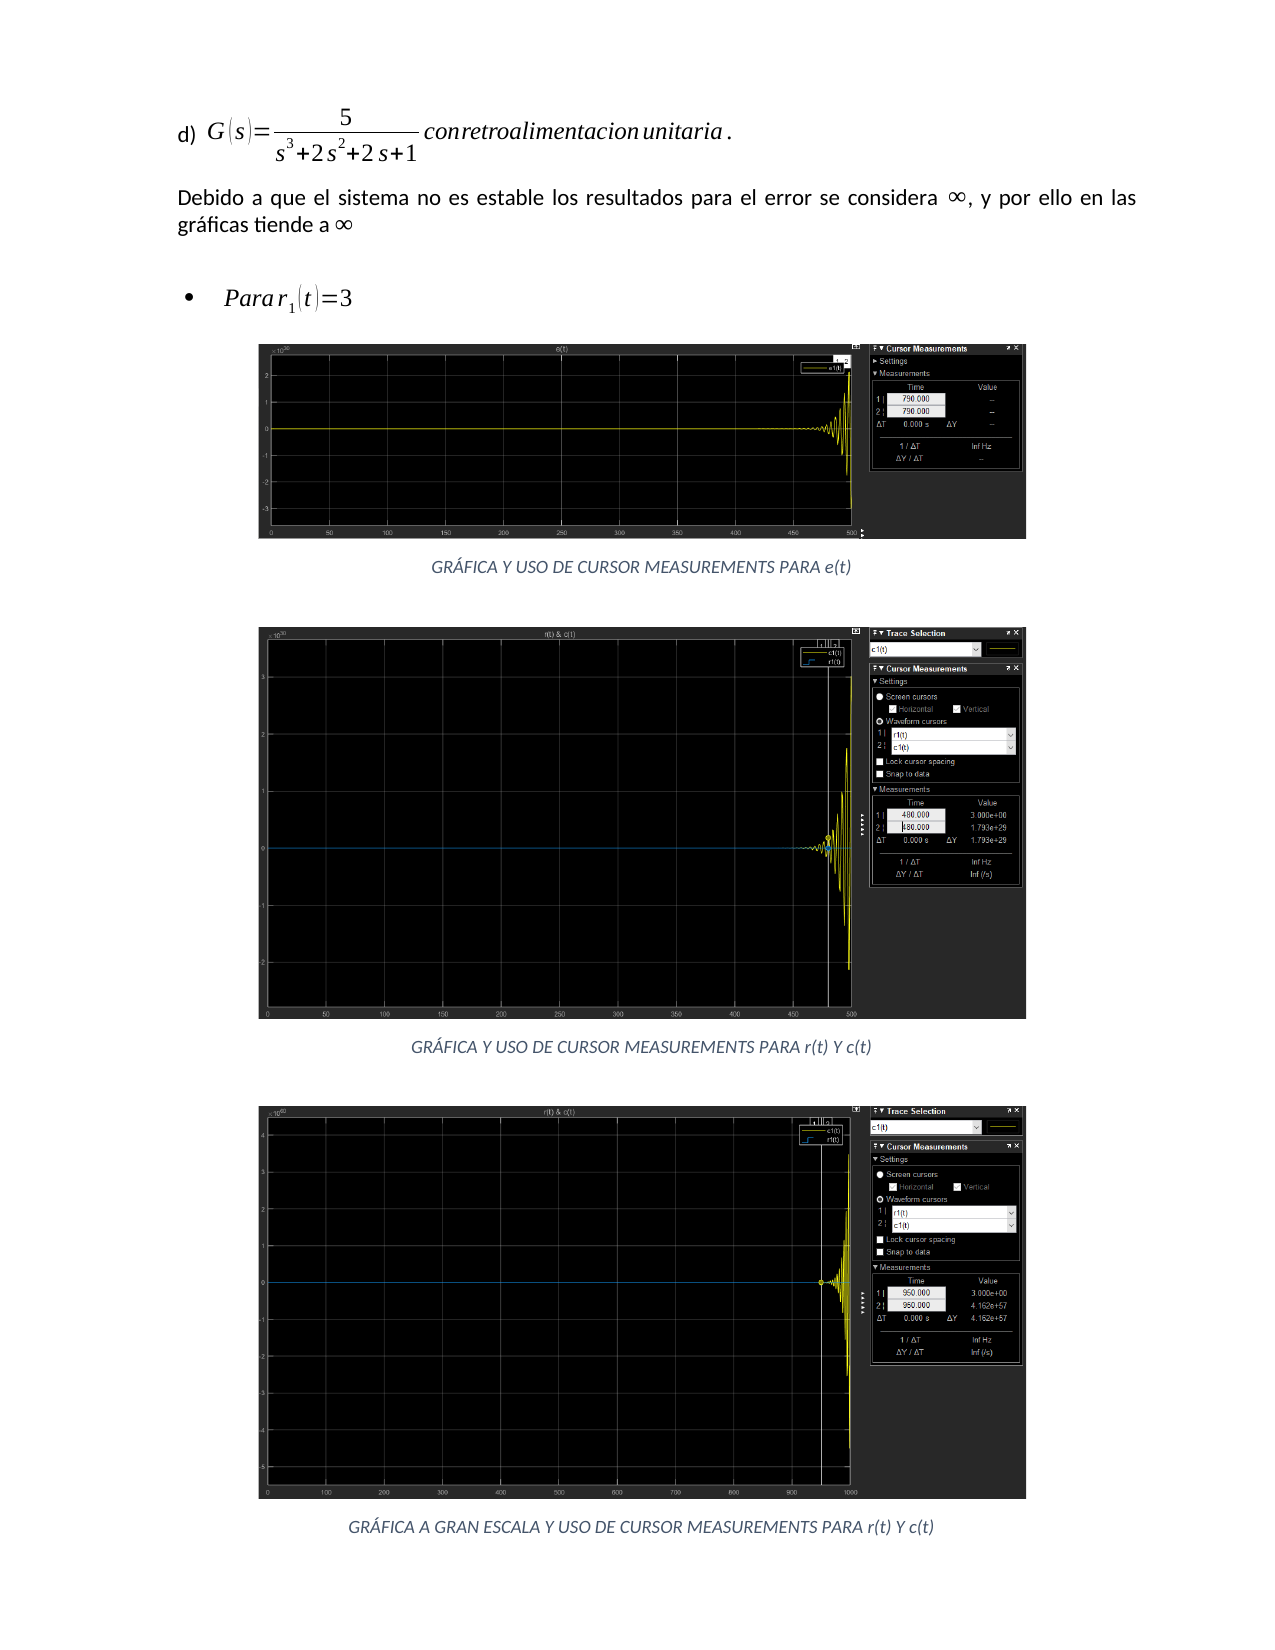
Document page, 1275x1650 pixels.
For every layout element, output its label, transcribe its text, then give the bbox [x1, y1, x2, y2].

picture [258, 1106, 1027, 1499]
text GRÁFICA A GRAN ESCALA Y USO DE CURSOR MEASUREMENTS PARA r(t) Y c(t) [148, 1515, 1137, 1538]
text GRÁFICA Y USO DE CURSOR MEASUREMENTS PARA e(t) [148, 555, 1137, 578]
picture [258, 627, 1027, 1019]
text Debido a que el sistema no es estable los resultados para el error se considera , y por ello en las gráficas tiende a [177, 183, 1137, 239]
text GRÁFICA Y USO DE CURSOR MEASUREMENTS PARA r(t) Y c(t) [148, 1035, 1137, 1058]
picture [258, 344, 1027, 539]
